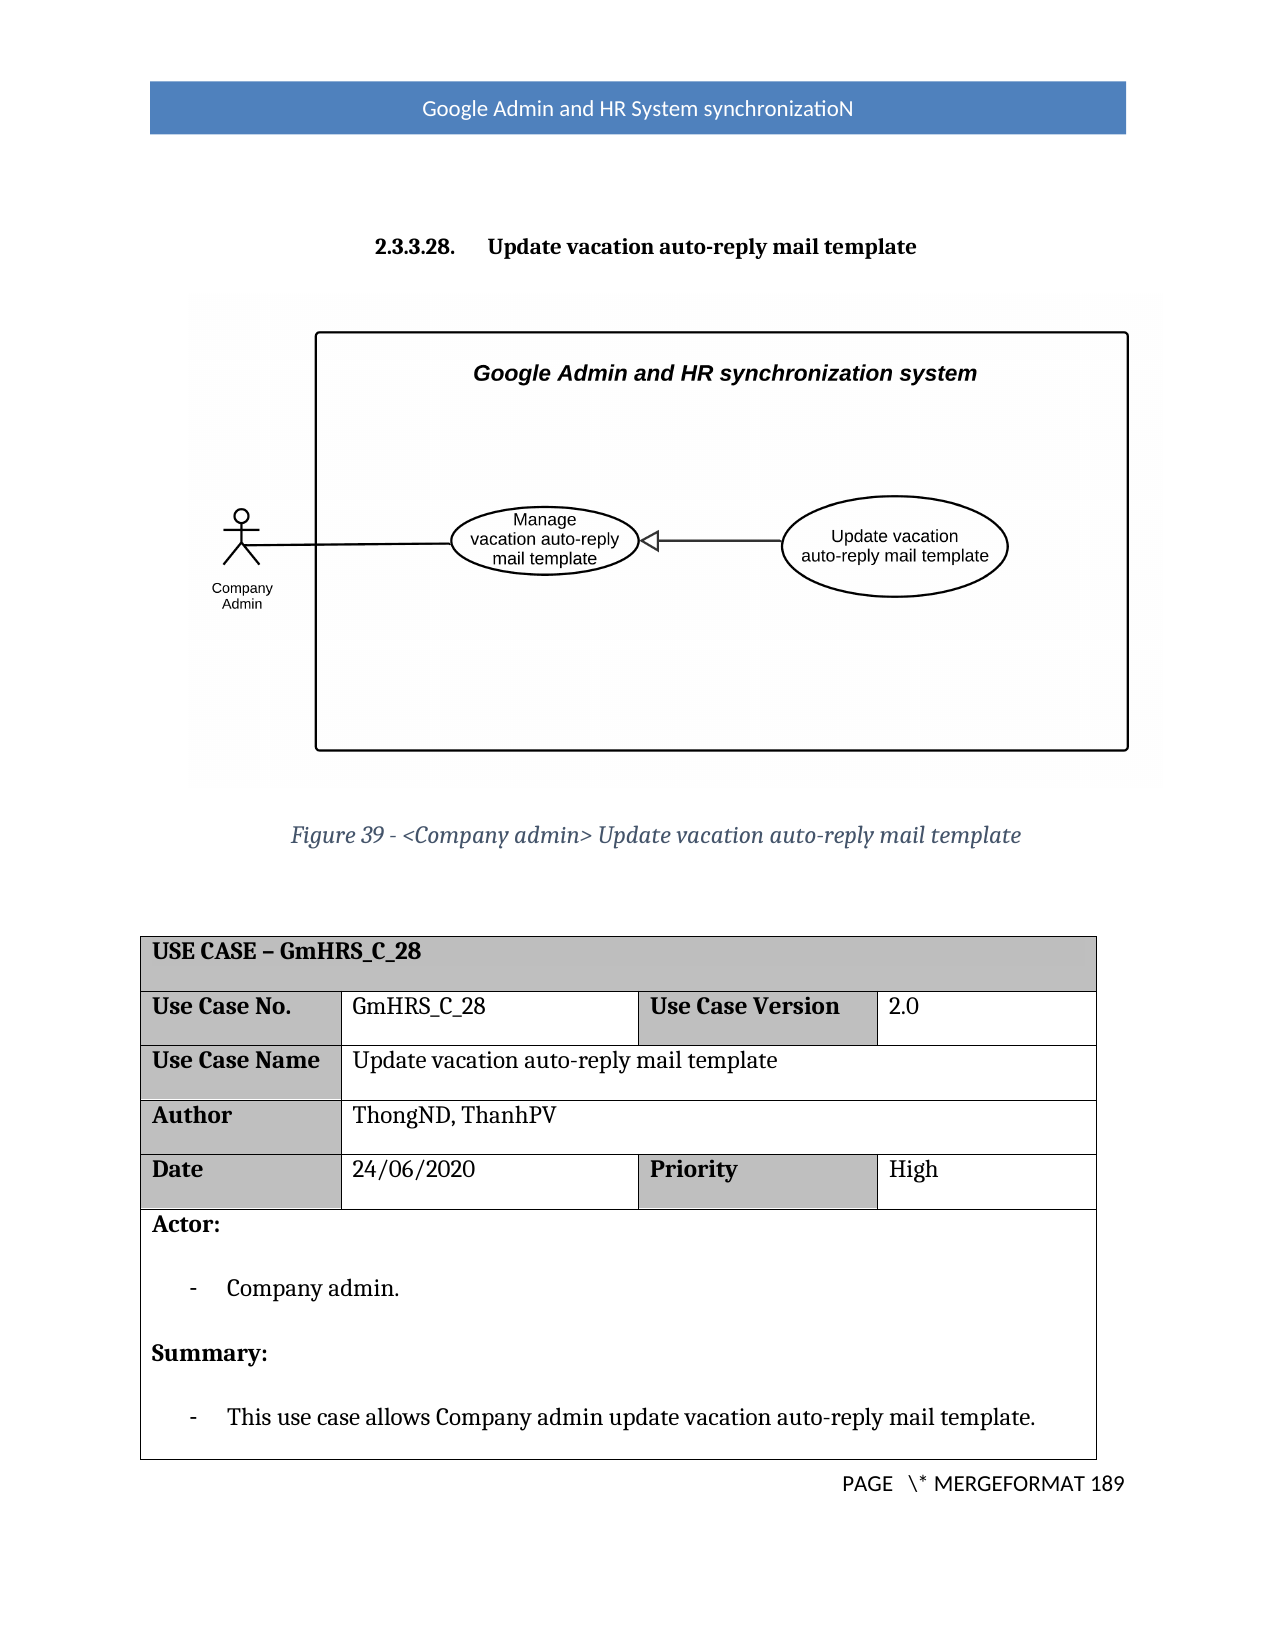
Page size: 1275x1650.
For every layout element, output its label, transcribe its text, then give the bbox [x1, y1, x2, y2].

table_cell Author [141, 1101, 341, 1154]
table_cell High [878, 1155, 1096, 1208]
table_cell GmHRS_C_28 [342, 992, 638, 1045]
table_cell Use Case Version [639, 992, 877, 1045]
table_cell Date [141, 1155, 341, 1208]
table_cell Update vacation auto-reply mail template [342, 1046, 1096, 1099]
subtitle Update vacation auto-reply mail template [375, 234, 1125, 260]
picture [187, 293, 1163, 788]
text Figure 39 - <Company admin> Update vacation auto-reply mail template [187, 821, 1125, 849]
table_cell Use Case Name [141, 1046, 341, 1099]
table_header USE CASE – GmHRS_C_28 [141, 937, 1096, 991]
table_cell 2.0 [878, 992, 1096, 1045]
table_cell ThongND, ThanhPV [342, 1101, 1096, 1154]
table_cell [141, 1210, 1096, 1459]
table_cell Priority [639, 1155, 877, 1208]
table_cell 24/06/2020 [342, 1155, 638, 1208]
table_cell Use Case No. [141, 992, 341, 1045]
